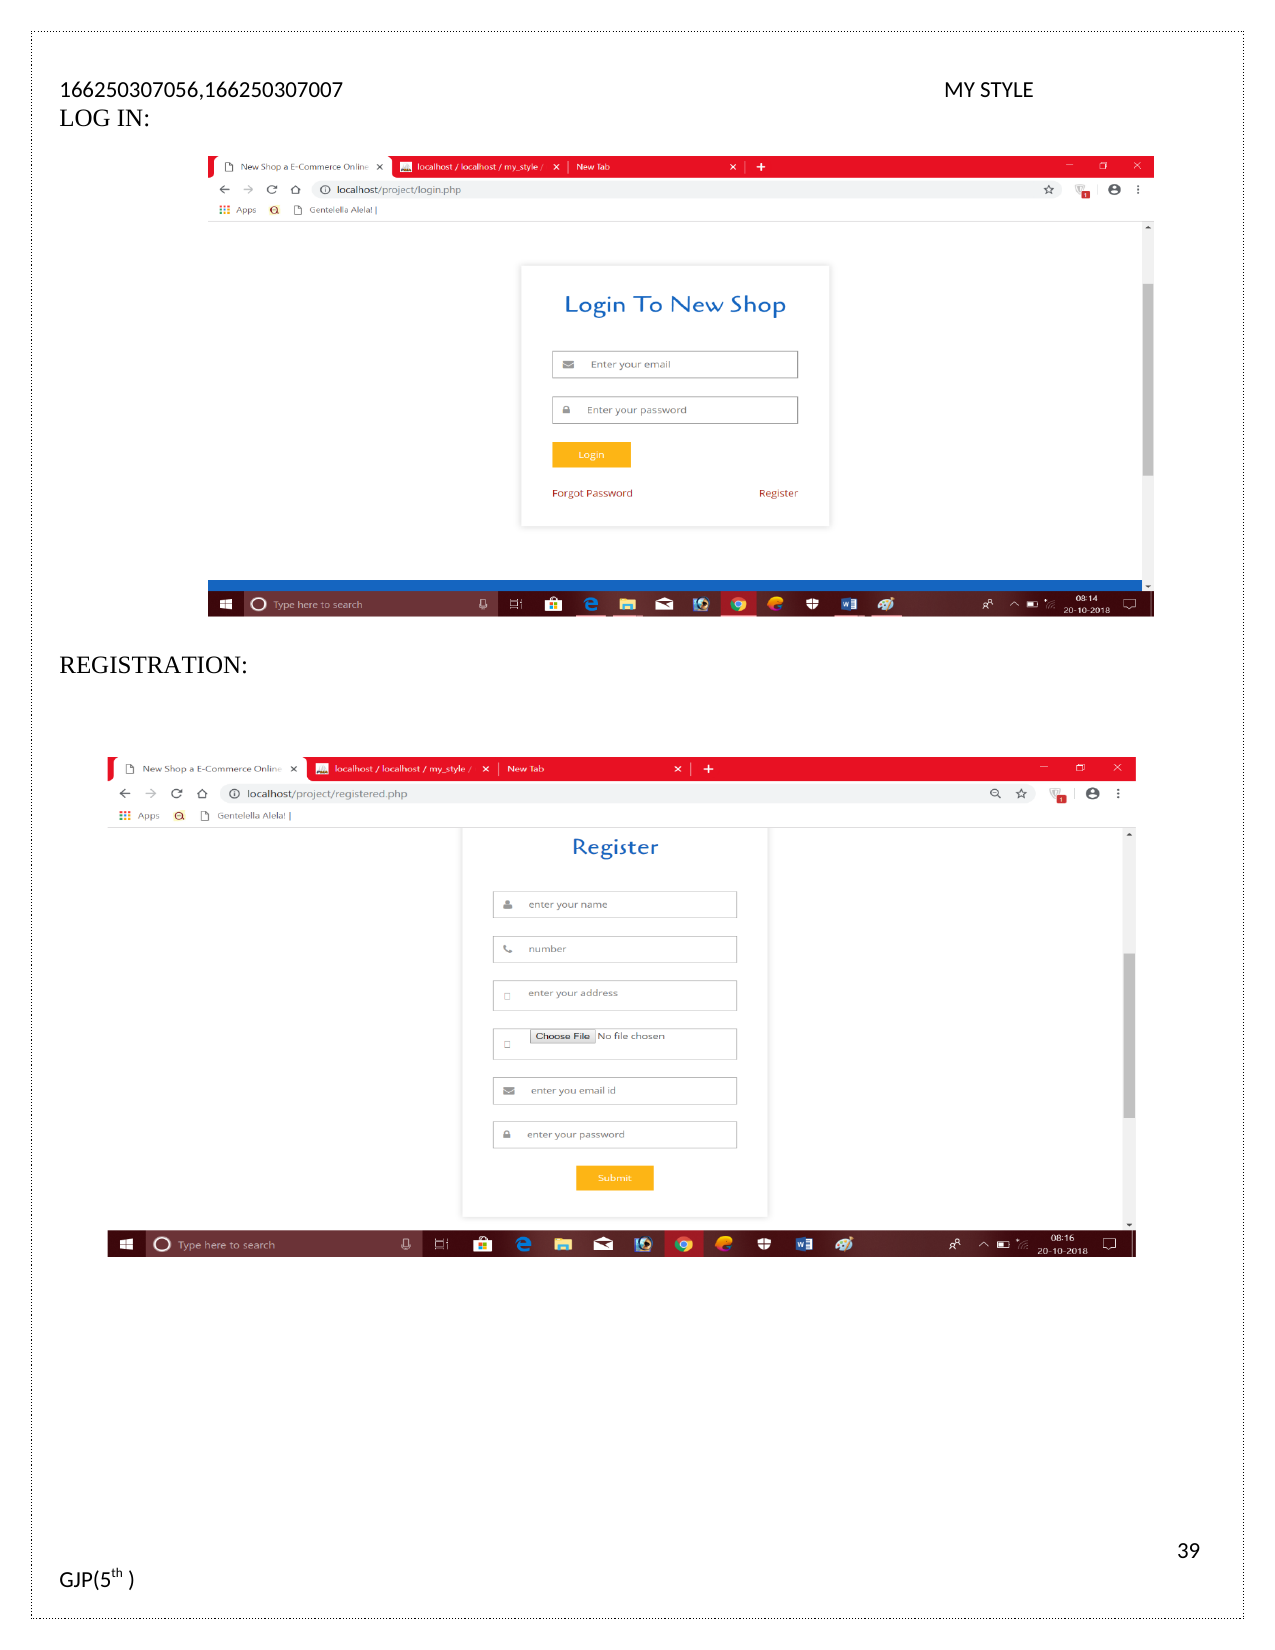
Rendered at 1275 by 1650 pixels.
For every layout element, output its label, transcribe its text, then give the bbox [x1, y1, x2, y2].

text LOG IN: [59, 103, 1200, 132]
text REGISTRATION: [59, 650, 1200, 678]
picture [208, 156, 1164, 625]
picture [107, 757, 1152, 1257]
